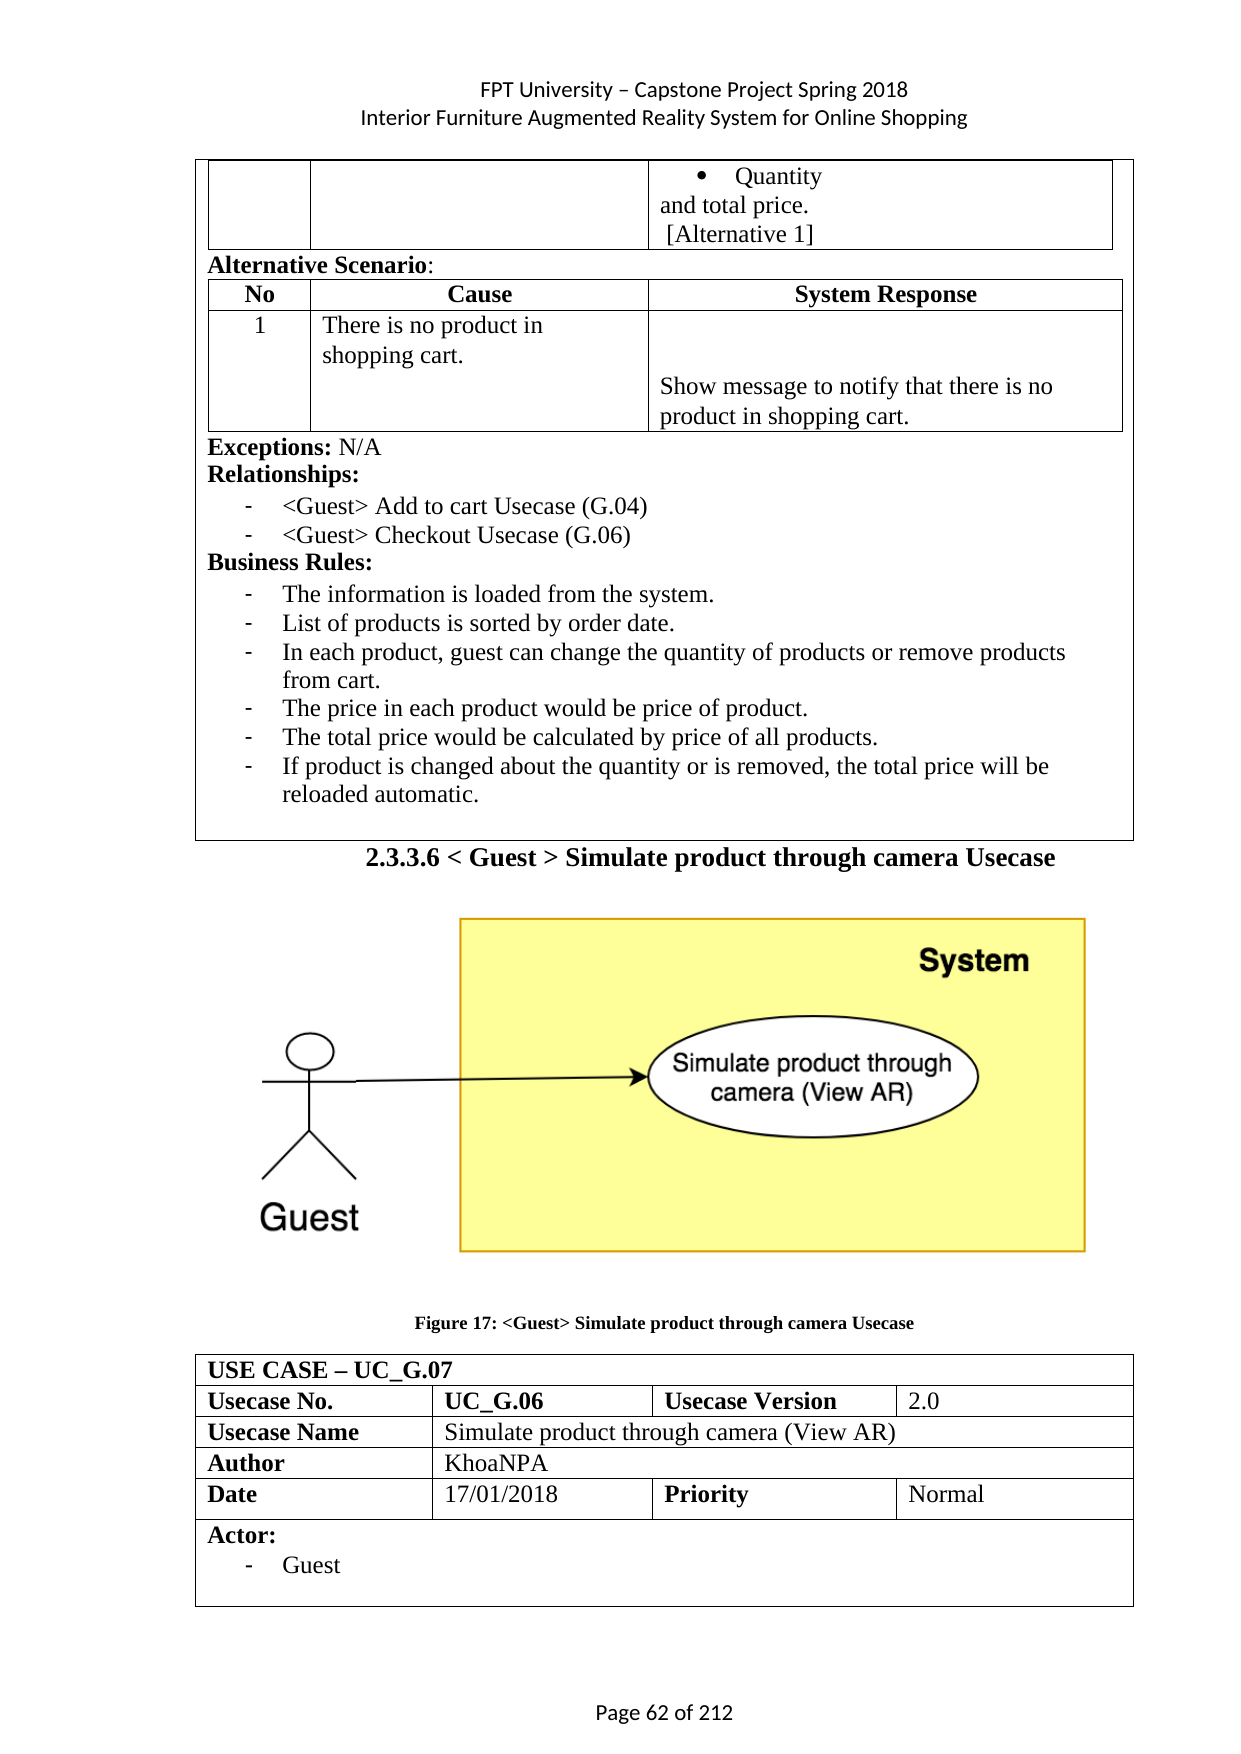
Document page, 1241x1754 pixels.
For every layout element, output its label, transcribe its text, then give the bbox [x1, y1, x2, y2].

table_cell Normal [897, 1479, 1133, 1519]
table_cell Simulate product through camera (View AR) [433, 1417, 1133, 1447]
table_cell Date [196, 1479, 432, 1519]
text 2.3.3.6 < Guest > Simulate product through camera Usecase [365, 841, 1122, 872]
table_cell KhoaNPA [433, 1448, 1133, 1478]
table_cell Priority [653, 1479, 896, 1519]
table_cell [196, 160, 1133, 840]
table_header USE CASE – UC_G.07 [196, 1355, 1133, 1385]
table_cell Usecase Name [196, 1417, 432, 1447]
text Figure 17: <Guest> Simulate product through camera Usecase [207, 1312, 1122, 1333]
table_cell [196, 1520, 1133, 1606]
table_cell Usecase No. [196, 1386, 432, 1416]
table_cell 2.0 [897, 1386, 1133, 1416]
table_cell Author [196, 1448, 432, 1478]
picture [212, 875, 1117, 1312]
table_cell UC_G.06 [433, 1386, 652, 1416]
table_cell Usecase Version [653, 1386, 896, 1416]
table_cell 17/01/2018 [433, 1479, 652, 1519]
